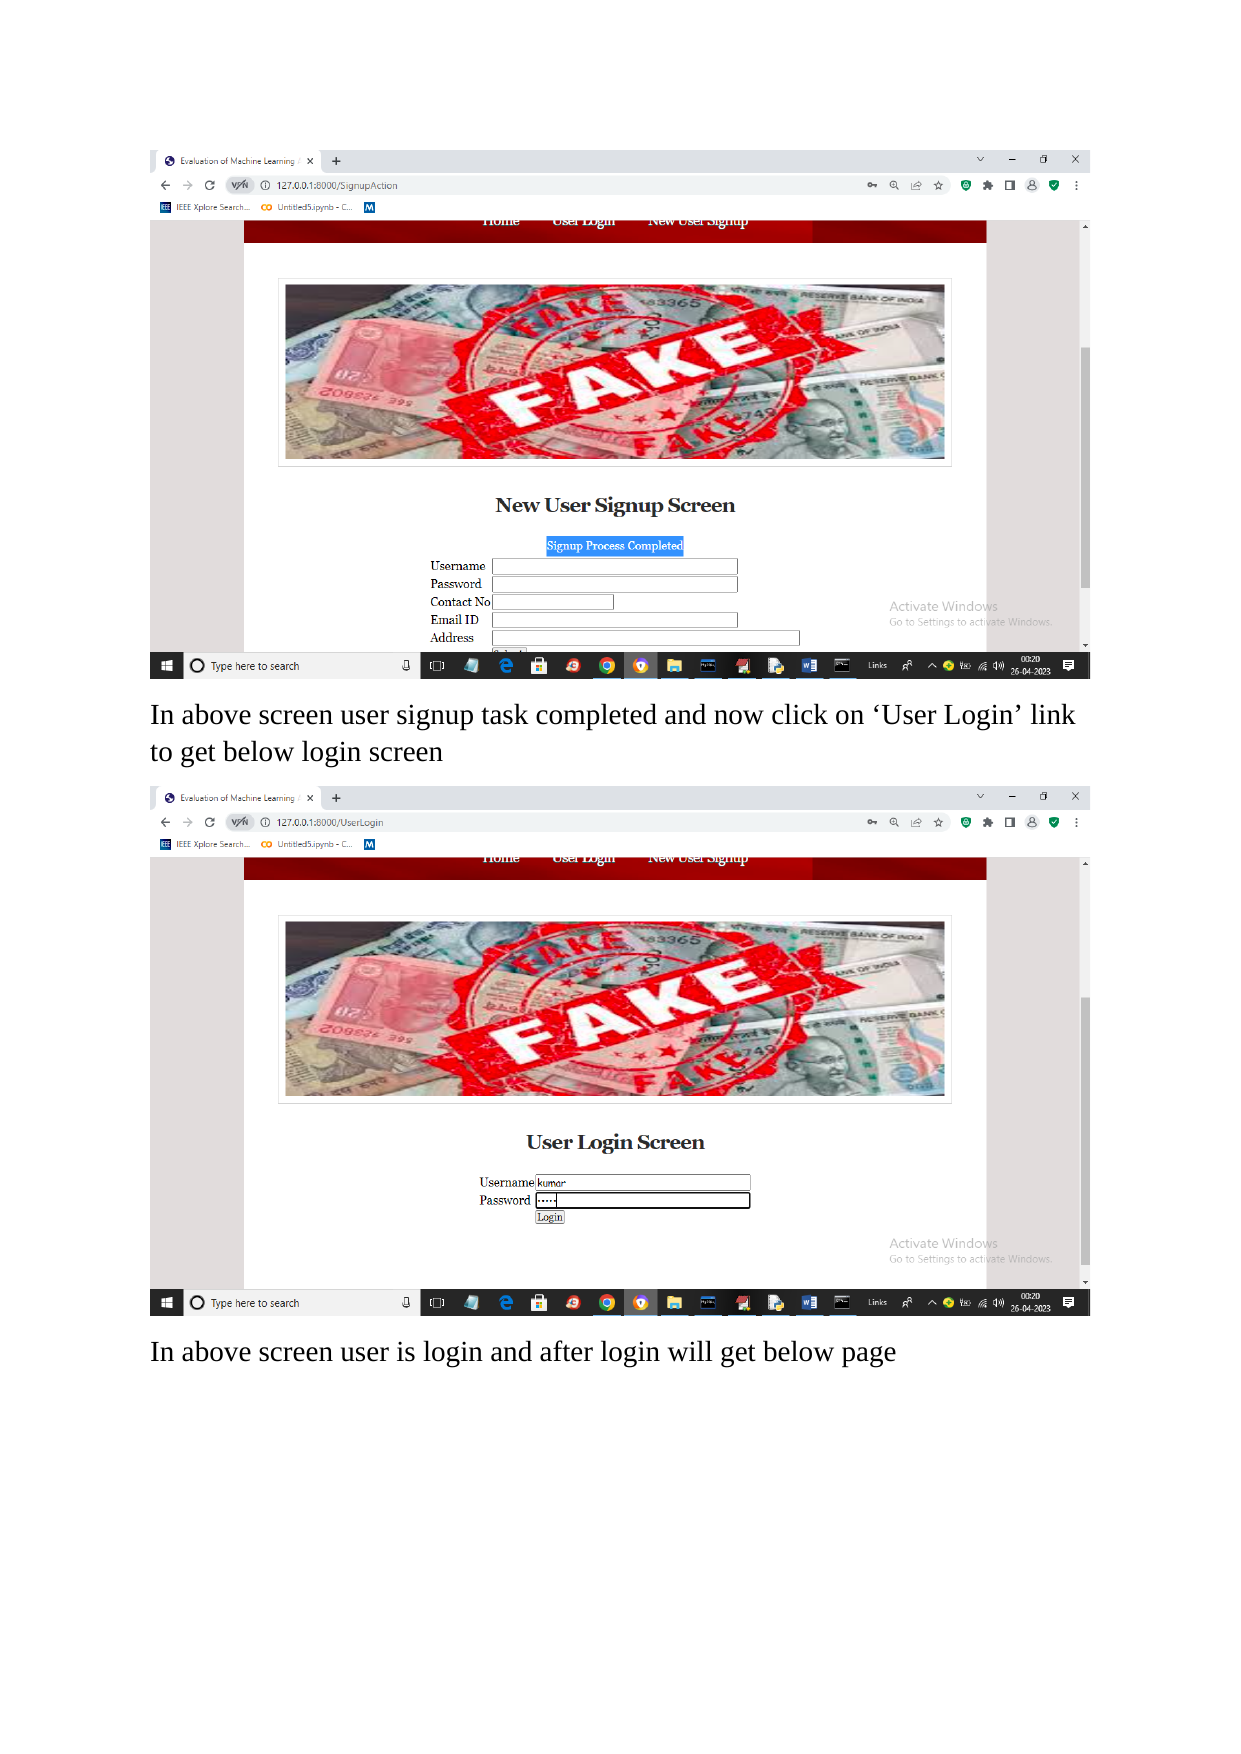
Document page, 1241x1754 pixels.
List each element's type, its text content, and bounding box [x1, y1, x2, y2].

text In above screen user signup task completed and now click on ‘User Login’ link to get below login screen [150, 697, 1090, 767]
picture [150, 786, 1091, 1316]
picture [150, 150, 1091, 679]
text In above screen user is login and after login will get below page [150, 1334, 1090, 1367]
